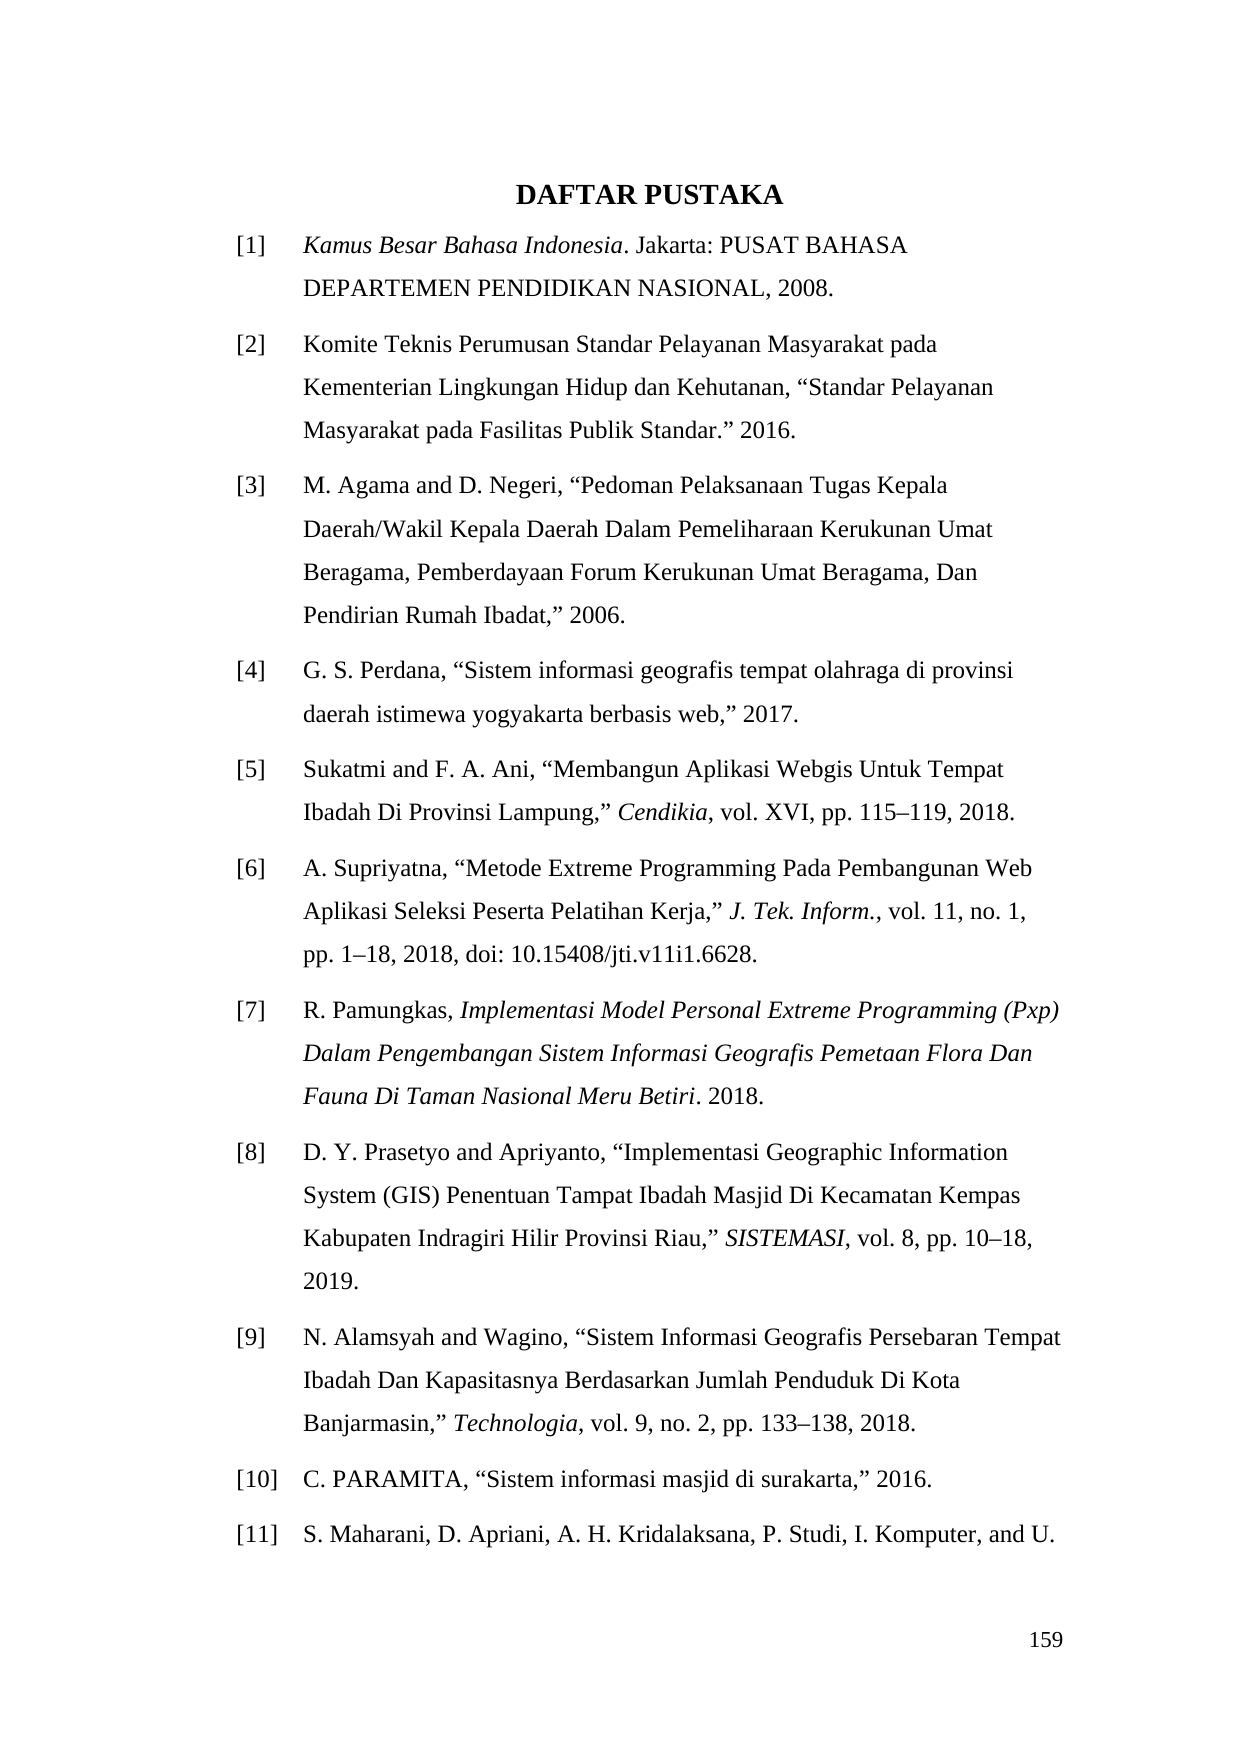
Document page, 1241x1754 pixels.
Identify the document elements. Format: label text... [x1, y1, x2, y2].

text [10] C. PARAMITA, “Sistem informasi masjid di surakarta,” 2016. [236, 1464, 1063, 1492]
text [4] G. S. Perdana, “Sistem informasi geografis tempat olahraga di provinsi daerah istimewa yogyakarta berbasis web,” 2017. [236, 656, 1063, 727]
text [8] D. Y. Prasetyo and Apriyanto, “Implementasi Geographic Information System (GIS) Penentuan Tampat Ibadah Masjid Di Kecamatan Kempas Kabupaten Indragiri Hilir Provinsi Riau,” SISTEMASI, vol. 8, pp. 10–18, 2019. [236, 1137, 1063, 1295]
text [236, 1519, 1063, 1548]
text [3] M. Agama and D. Negeri, “Pedoman Pelaksanaan Tugas Kepala Daerah/Wakil Kepala Daerah Dalam Pemeliharaan Kerukunan Umat Beragama, Pemberdayaan Forum Kerukunan Umat Beragama, Dan Pendirian Rumah Ibadat,” 2006. [236, 471, 1063, 629]
text [5] Sukatmi and F. A. Ani, “Membangun Aplikasi Webgis Untuk Tempat Ibadah Di Provinsi Lampung,” Cendikia, vol. XVI, pp. 115–119, 2018. [236, 754, 1063, 826]
text [7] R. Pamungkas, Implementasi Model Personal Extreme Programming (Pxp) Dalam Pengembangan Sistem Informasi Geografis Pemetaan Flora Dan Fauna Di Taman Nasional Meru Betiri. 2018. [236, 995, 1063, 1110]
text [2] Komite Teknis Perumusan Standar Pelayanan Masyarakat pada Kementerian Lingkungan Hidup dan Kehutanan, “Standar Pelayanan Masyarakat pada Fasilitas Publik Standar.” 2016. [236, 329, 1063, 444]
text [6] A. Supriyatna, “Metode Extreme Programming Pada Pembangunan Web Aplikasi Seleksi Peserta Pelatihan Kerja,” J. Tek. Inform., vol. 11, no. 1, pp. 1–18, 2018, doi: 10.15408/jti.v11i1.6628. [236, 853, 1063, 968]
text [1] Kamus Besar Bahasa Indonesia. Jakarta: PUSAT BAHASA DEPARTEMEN PENDIDIKAN NASIONAL, 2008. [236, 230, 1063, 302]
text DAFTAR PUSTAKA [236, 177, 1063, 211]
text [9] N. Alamsyah and Wagino, “Sistem Informasi Geografis Persebaran Tempat Ibadah Dan Kapasitasnya Berdasarkan Jumlah Penduduk Di Kota Banjarmasin,” Technologia, vol. 9, no. 2, pp. 133–138, 2018. [236, 1322, 1063, 1437]
